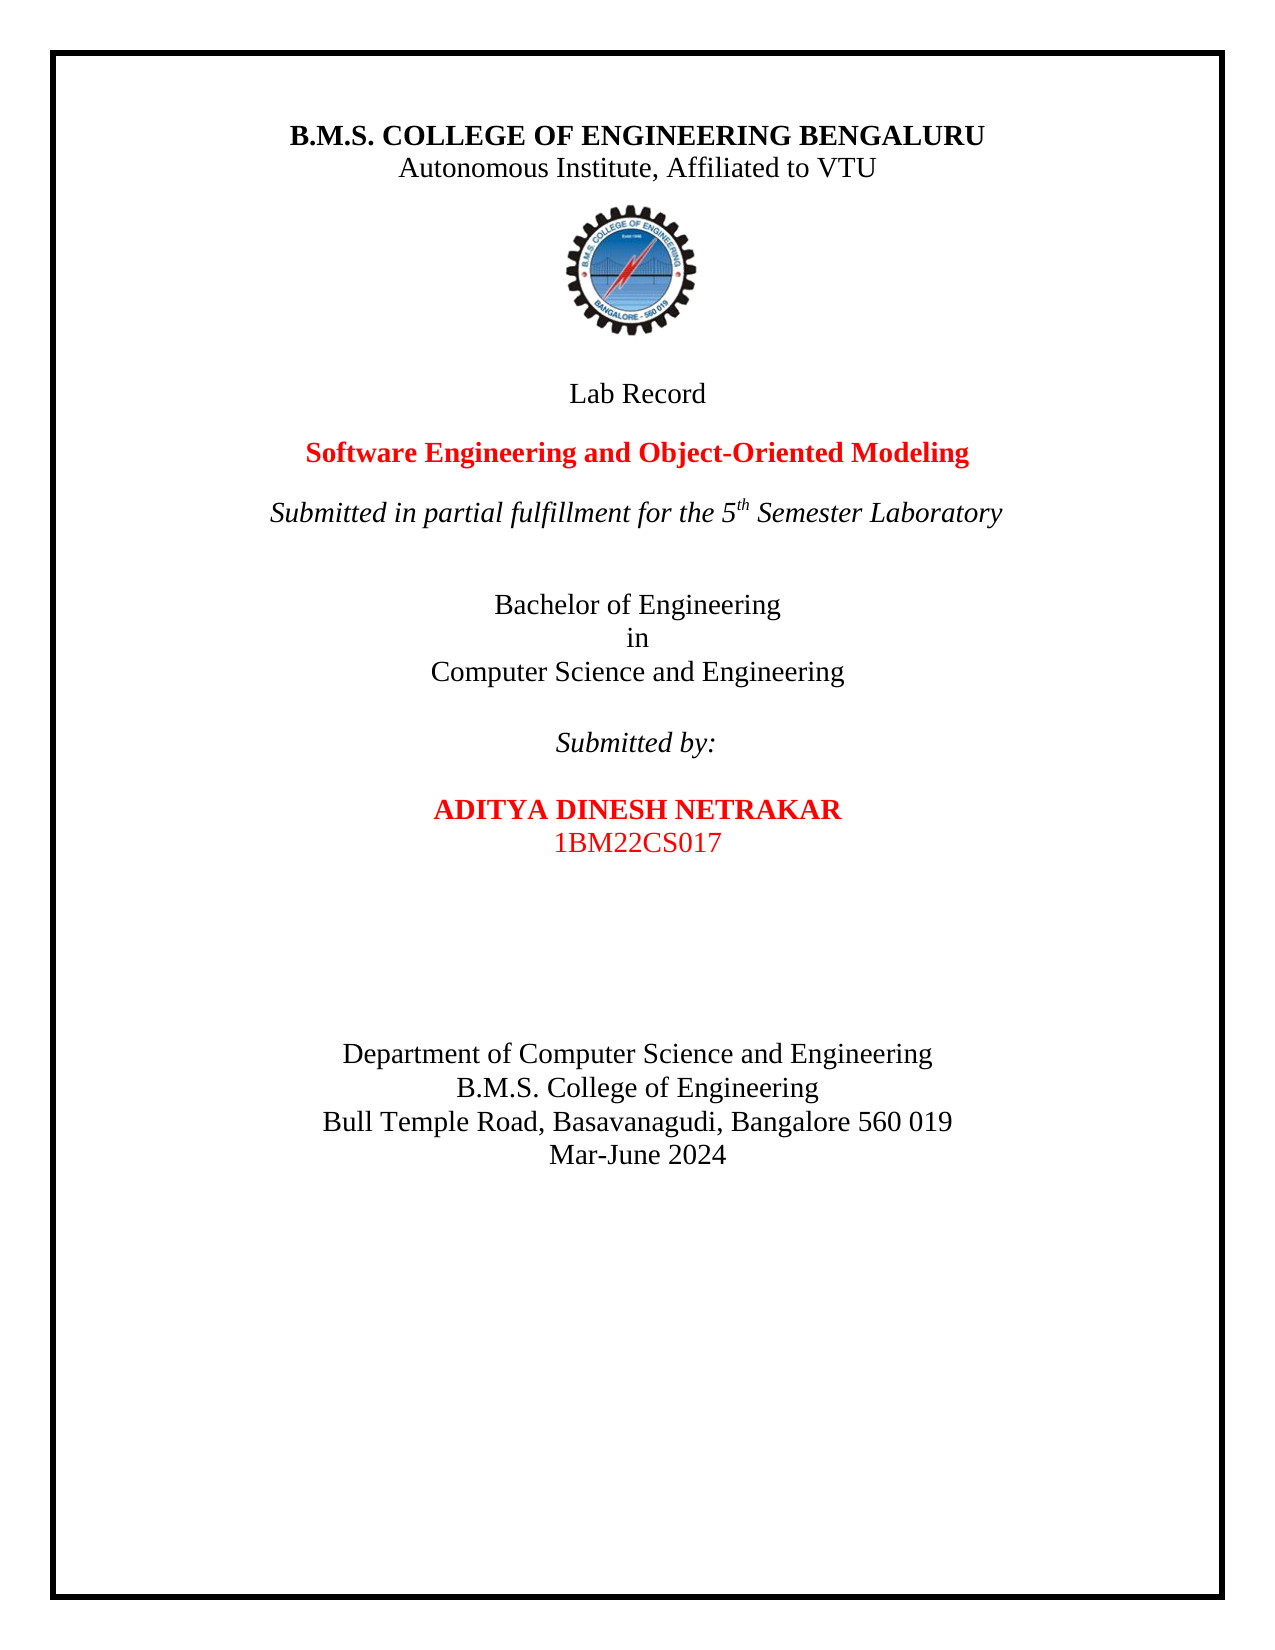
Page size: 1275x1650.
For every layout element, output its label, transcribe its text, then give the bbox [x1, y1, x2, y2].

text ADITYA DINESH NETRAKAR [150, 792, 1125, 825]
text 1BM22CS017 [150, 825, 1125, 859]
text in [150, 620, 1125, 654]
text Software Engineering and Object-Oriented Modeling [150, 435, 1125, 469]
text Submitted in partial fulfillment for the 5th Semester Laboratory [150, 495, 1125, 528]
text Bachelor of Engineering [150, 587, 1125, 620]
text Submitted by: [150, 725, 1125, 758]
text B.M.S. College of Engineering [150, 1070, 1125, 1104]
text Lab Record [150, 376, 1125, 409]
text Bull Temple Road, Basavanagudi, Bangalore 560 019 [150, 1104, 1125, 1137]
text Computer Science and Engineering [150, 654, 1125, 687]
text Department of Computer Science and Engineering [150, 1037, 1125, 1070]
picture [458, 195, 708, 368]
text Autonomous Institute, Affiliated to VTU [150, 152, 1125, 183]
text B.M.S. COLLEGE OF ENGINEERING BENGALURU [150, 118, 1125, 152]
text Mar-June 2024 [150, 1137, 1125, 1171]
